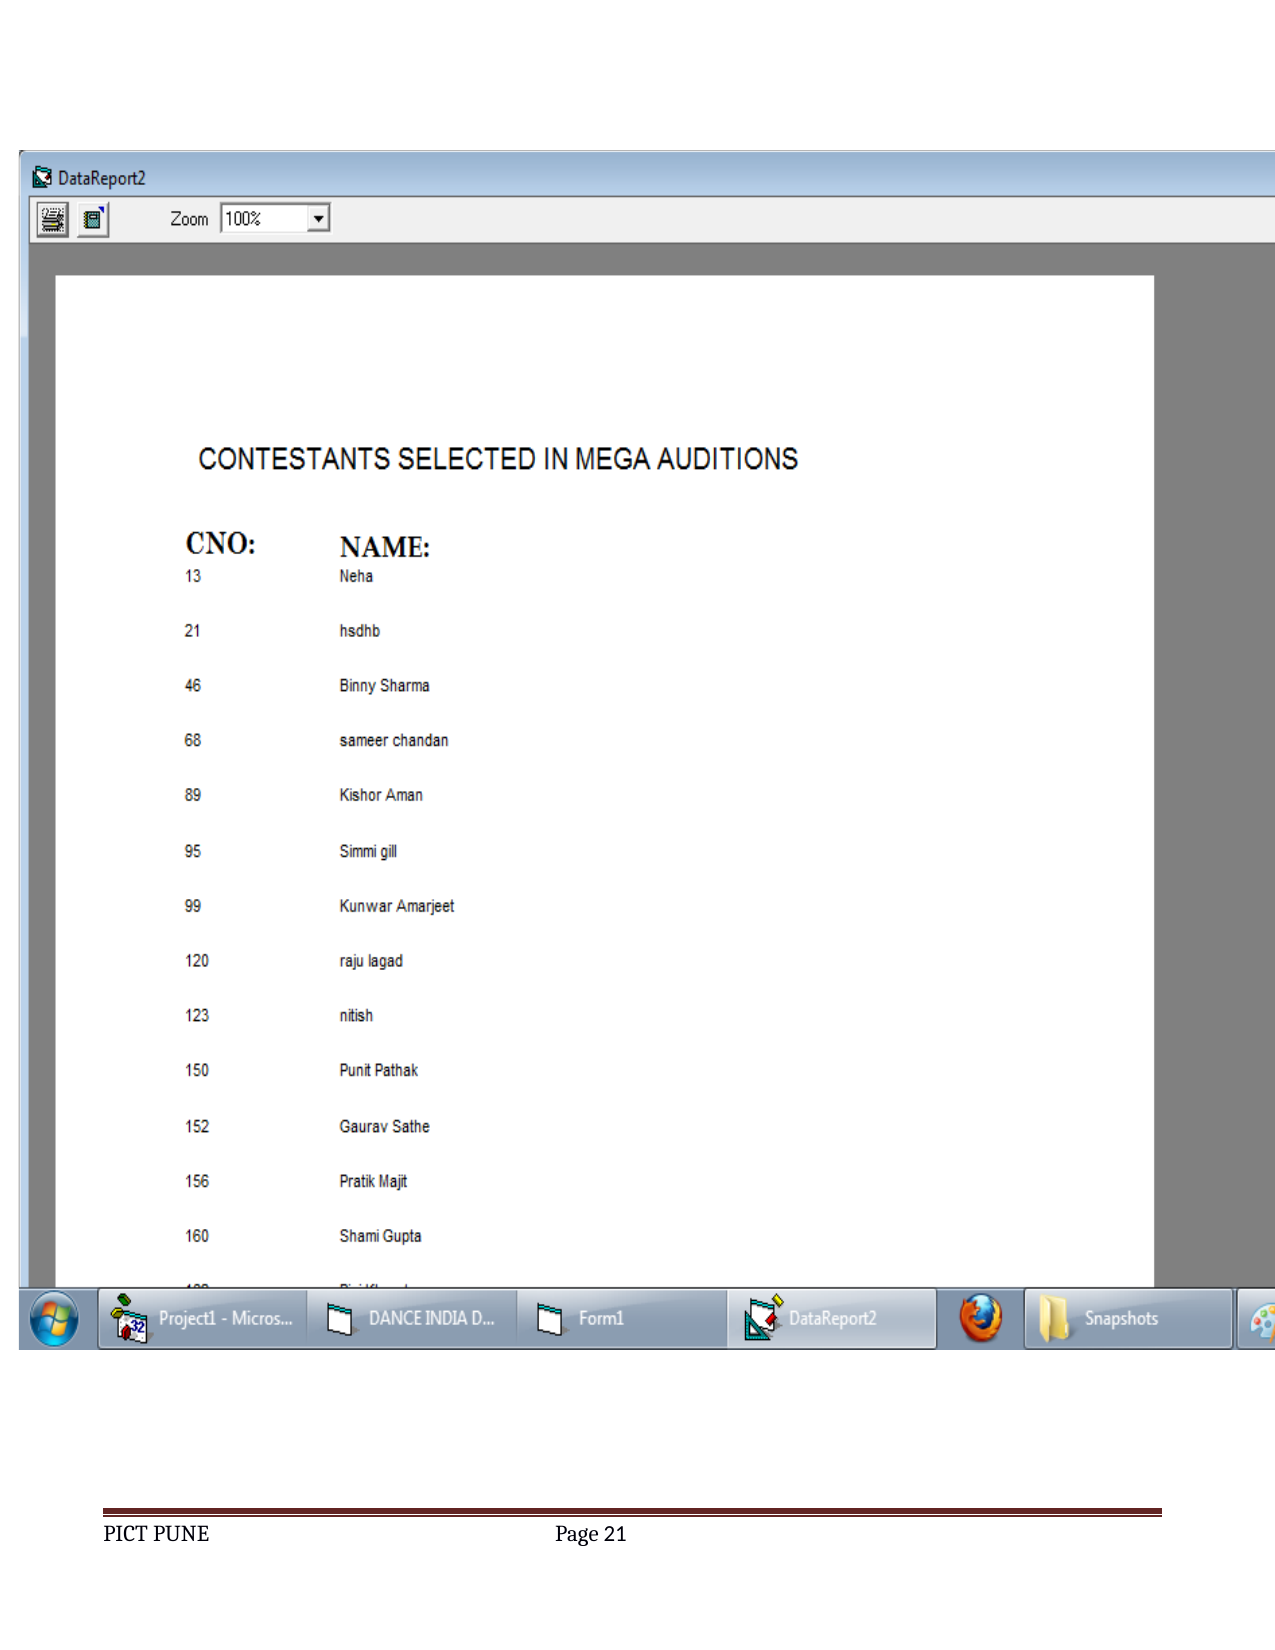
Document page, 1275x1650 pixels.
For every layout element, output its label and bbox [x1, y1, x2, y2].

picture [18, 150, 1275, 1350]
